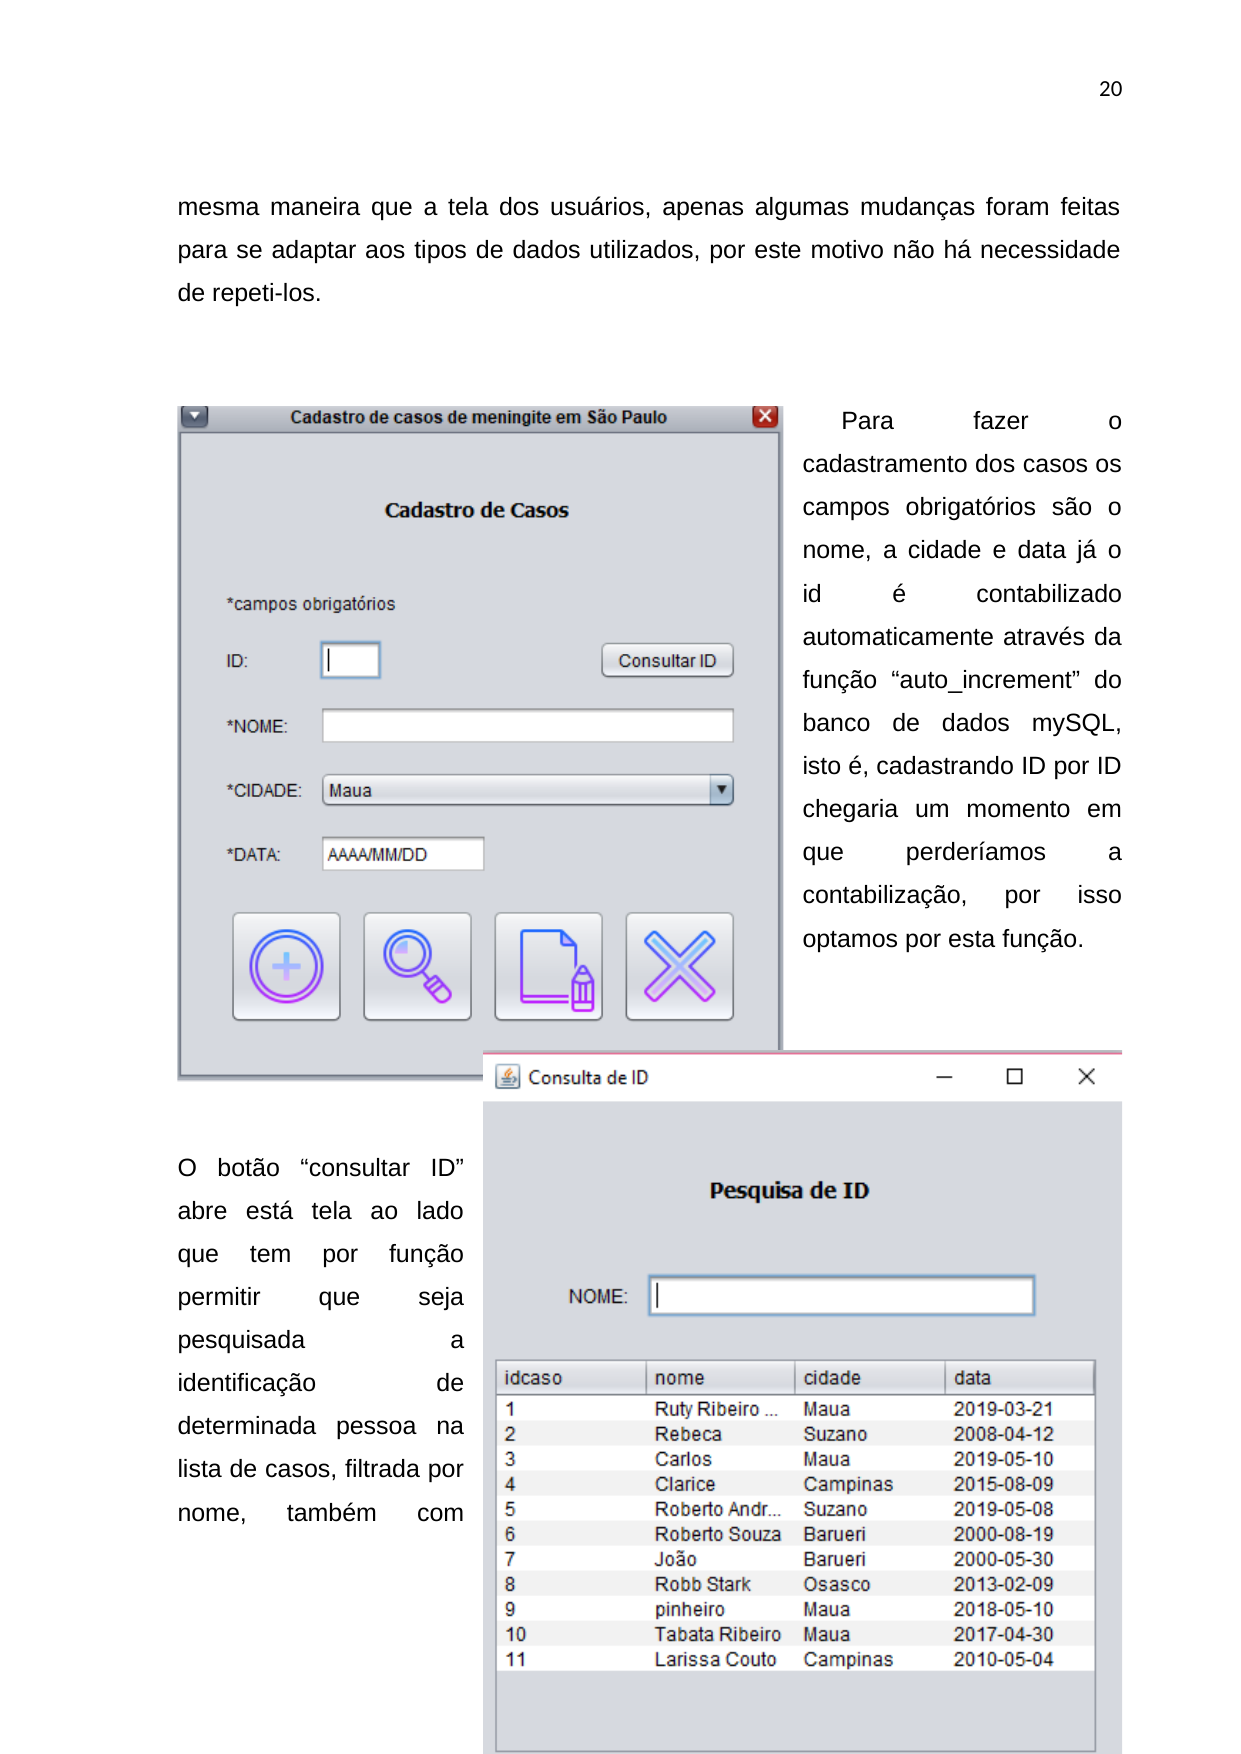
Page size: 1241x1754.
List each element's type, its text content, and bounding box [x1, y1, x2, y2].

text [177, 192, 1122, 307]
picture [177, 406, 1123, 1754]
text Para fazer o cadastramento dos casos os campos obrigatórios são o nome, a cidade e data já o id é contabilizado automaticamente através da função “auto_increment” do banco de dados mySQL, isto é, cadastrando ID por ID chegaria um momento em que perderíamos a contabilização, por isso optamos por esta função. [784, 406, 1122, 952]
